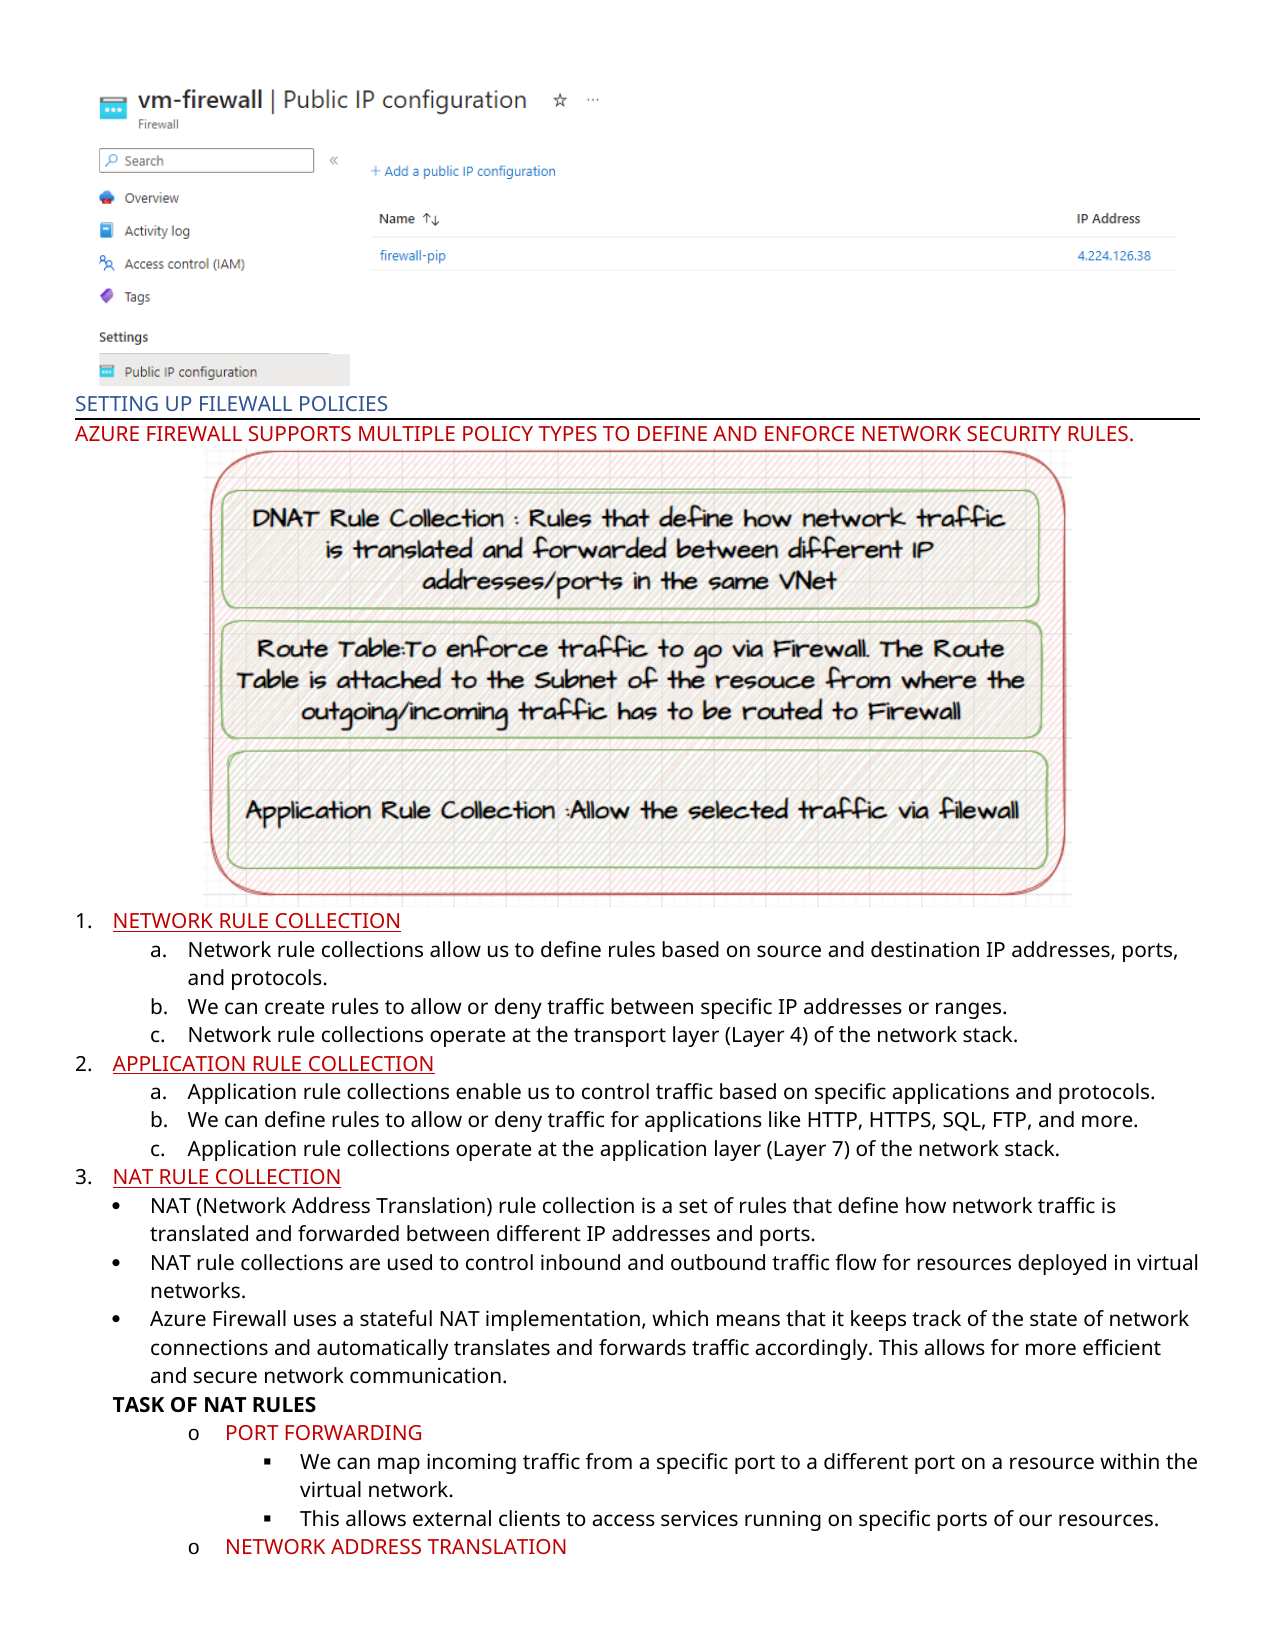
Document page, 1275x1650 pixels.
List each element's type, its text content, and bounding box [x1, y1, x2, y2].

list We can define rules to allow or deny traffic for applications like HTTP, HTTPS, SQL, FTP, and more. [150, 1106, 1200, 1134]
list Azure Firewall uses a stateful NAT implementation, which means that it keeps track of the state of network connections and automatically translates and forwards traffic accordingly. This allows for more efficient and secure network communication. [112, 1304, 1200, 1390]
text AZURE FIREWALL SUPPORTS MULTIPLE POLICY TYPES TO DEFINE AND ENFORCE NETWORK SECURITY RULES. [75, 420, 1200, 448]
list NAT RULE COLLECTION [75, 1162, 1200, 1191]
picture [99, 75, 1176, 386]
list NETWORK ADDRESS TRANSLATION [187, 1532, 1200, 1561]
list PORT FORWARDING [187, 1418, 1200, 1447]
picture [203, 448, 1072, 907]
list NAT (Network Address Translation) rule collection is a set of rules that define how network traffic is translated and forwarded between different IP addresses and ports. [112, 1191, 1200, 1248]
list NETWORK RULE COLLECTION [75, 906, 1200, 935]
list APPLICATION RULE COLLECTION [75, 1049, 1200, 1077]
list NAT rule collections are used to control inbound and outbound traffic flow for resources deployed in virtual networks. [112, 1248, 1200, 1304]
list Application rule collections operate at the application layer (Layer 7) of the network stack. [150, 1134, 1200, 1162]
text TASK OF NAT RULES [112, 1390, 1200, 1418]
subtitle SETTING UP FILEWALL POLICIES [75, 389, 1200, 418]
list This allows external clients to access services running on specific ports of our resources. [262, 1504, 1200, 1532]
list Network rule collections allow us to define rules based on source and destination IP addresses, ports, and protocols. [150, 935, 1200, 992]
list We can map incoming traffic from a specific port to a different port on a resource within the virtual network. [262, 1447, 1200, 1504]
list Network rule collections operate at the transport layer (Layer 4) of the network stack. [150, 1020, 1200, 1049]
list We can create rules to allow or deny traffic between specific IP addresses or ranges. [150, 992, 1200, 1020]
list Application rule collections enable us to control traffic based on specific applications and protocols. [150, 1077, 1200, 1106]
